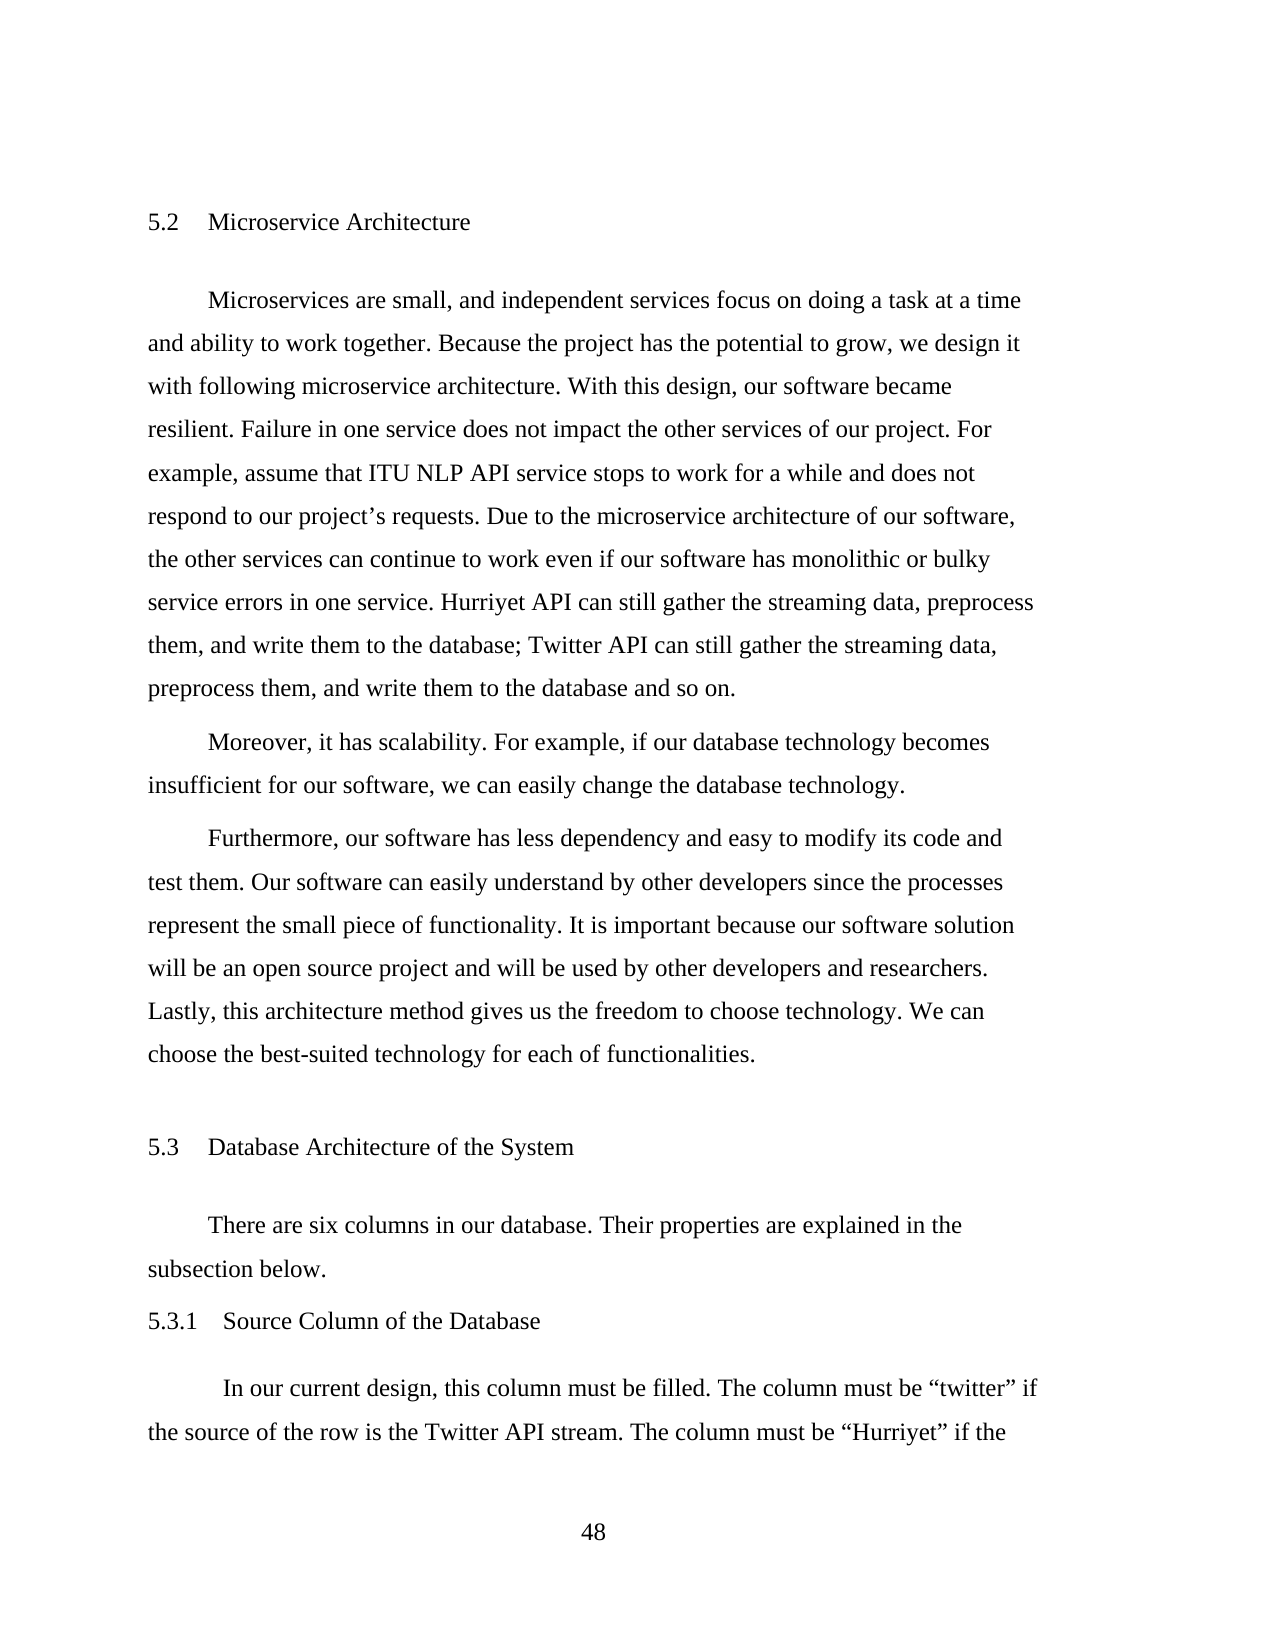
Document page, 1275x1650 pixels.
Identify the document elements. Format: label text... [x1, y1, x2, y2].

text There are six columns in our database. Their properties are explained in the subsection below. [148, 1211, 1039, 1282]
text Furthermore, our software has less dependency and easy to modify its code and test them. Our software can easily understand by other developers since the processes represent the small piece of functionality. It is important because our software solution will be an open source project and will be used by other developers and researchers. Lastly, this architecture method gives us the freedom to choose technology. We can choose the best-suited technology for each of functionalities. [148, 823, 1039, 1068]
text Microservices are small, and independent services focus on doing a task at a time and ability to work together. Because the project has the potential to grow, we design it with following microservice architecture. With this design, our software became resilient. Failure in one service does not impact the other services of our project. For example, assume that ITU NLP API service stops to work for a while and does not respond to our project’s requests. Due to the microservice architecture of our software, the other services can continue to work even if our software has monolithic or bulky service errors in one service. Hurriyet API can still gather the streaming data, preprocess them, and write them to the database; Twitter API can still gather the streaming data, preprocess them, and write them to the database and so on. [148, 285, 1039, 702]
text Moreover, it has scalability. For example, if our database technology becomes insufficient for our software, we can easily change the database technology. [148, 727, 1039, 799]
subtitle Database Architecture of the System [148, 1132, 1039, 1161]
subtitle Source Column of the Database [148, 1309, 1039, 1334]
list Microservice Architecture [148, 207, 1039, 236]
